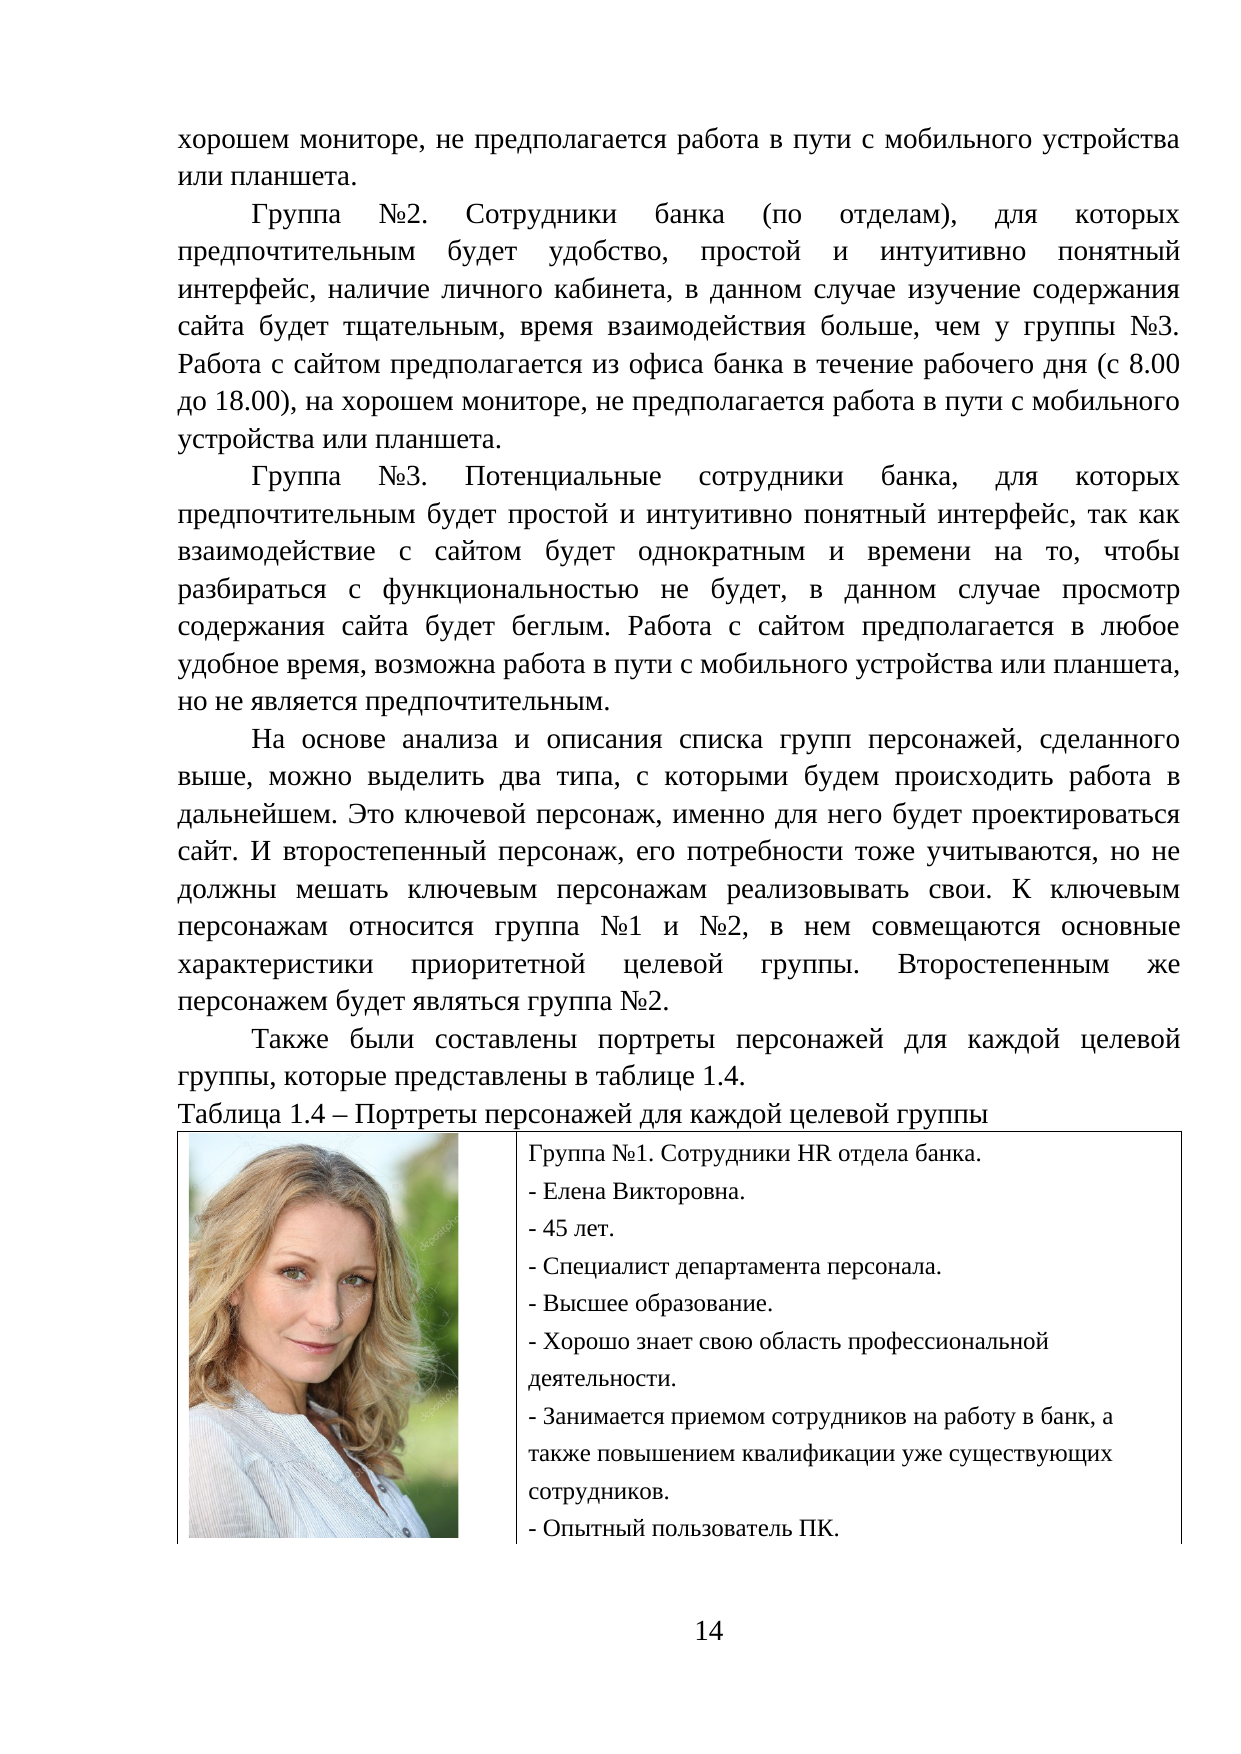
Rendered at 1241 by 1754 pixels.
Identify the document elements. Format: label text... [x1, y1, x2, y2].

text Также были составлены портреты персонажей для каждой целевой группы, которые представлены в таблице 1.4. [177, 1018, 1181, 1093]
picture [188, 1133, 459, 1538]
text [177, 118, 1181, 193]
text Группа №2. Сотрудники банка (по отделам), для которых предпочтительным будет удобство, простой и интуитивно понятный интерфейс, наличие личного кабинета, в данном случае изучение содержания сайта будет тщательным, время взаимодействия больше, чем у группы №3. Работа с сайтом предполагается из офиса банка в течение рабочего дня (с 8.00 до 18.00), на хорошем мониторе, не предполагается работа в пути с мобильного устройства или планшета. [177, 193, 1181, 456]
text Таблица 1.4 – Портреты персонажей для каждой целевой группы [177, 1093, 1181, 1131]
table_header [178, 1132, 516, 1544]
text На основе анализа и описания списка групп персонажей, сделанного выше, можно выделить два типа, с которыми будем происходить работа в дальнейшем. Это ключевой персонаж, именно для него будет проектироваться сайт. И второстепенный персонаж, его потребности тоже учитываются, но не должны мешать ключевым персонажам реализовывать свои. К ключевым персонажам относится группа №1 и №2, в нем совмещаются основные характеристики приоритетной целевой группы. Второстепенным же персонажем будет являться группа №2. [177, 718, 1181, 1018]
table_header Группа №1. Сотрудники HR отдела банка. - Елена Викторовна. - 45 лет. - Специалист департамента персонала. - Высшее образование. - Хорошо знает свою область профессиональной деятельности. - Занимается приемом сотрудников на работу в банк, а также повышением квалификации уже существующих сотрудников. - Опытный пользователь ПК. [517, 1132, 1181, 1544]
text Группа №3. Потенциальные сотрудники банка, для которых предпочтительным будет простой и интуитивно понятный интерфейс, так как взаимодействие с сайтом будет однократным и времени на то, чтобы разбираться с функциональностью не будет, в данном случае просмотр содержания сайта будет беглым. Работа с сайтом предполагается в любое удобное время, возможна работа в пути с мобильного устройства или планшета, но не является предпочтительным. [177, 456, 1181, 718]
